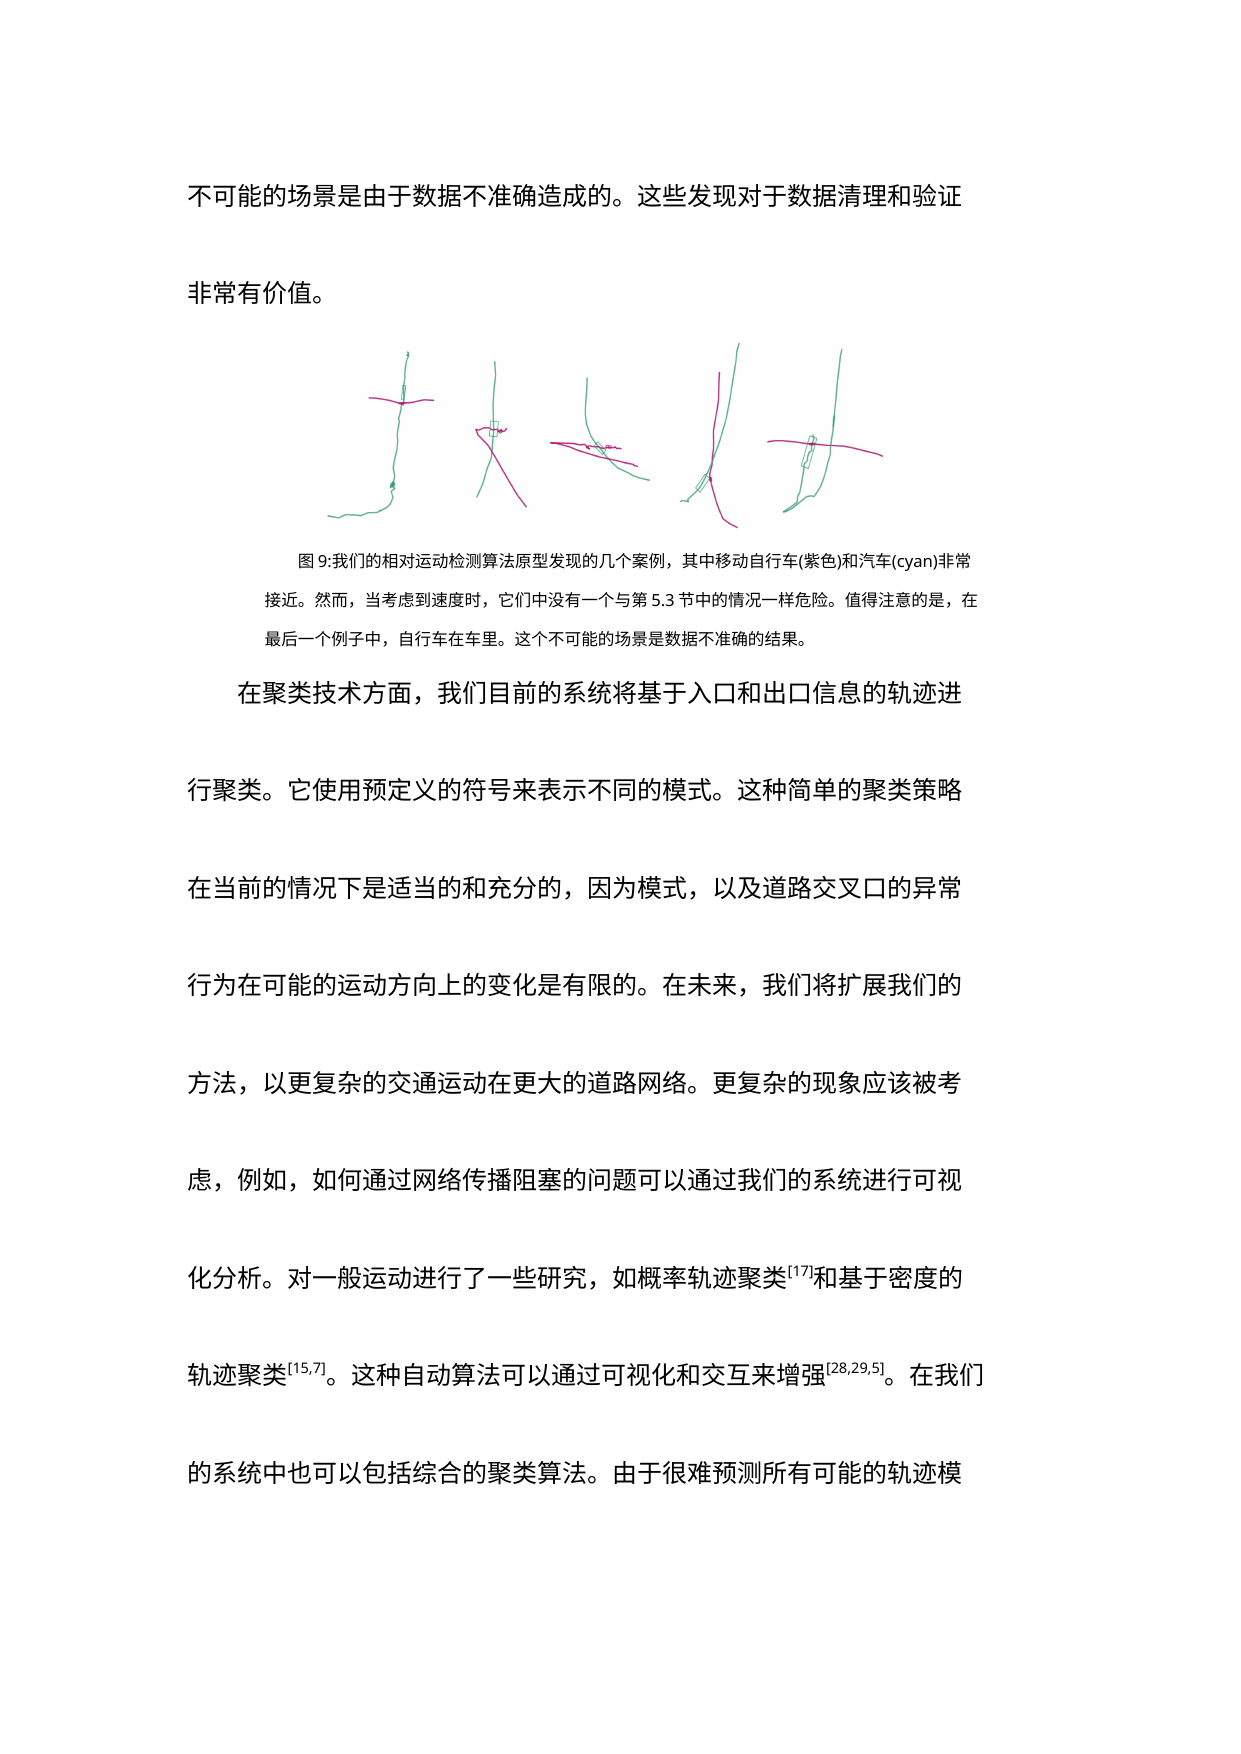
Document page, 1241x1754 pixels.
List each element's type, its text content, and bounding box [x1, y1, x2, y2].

picture [314, 342, 888, 529]
list 图9:我们的相对运动检测算法原型发现的几个案例，其中移动自行车(紫色)和汽车(cyan)非常接近。然而，当考虑到速度时，它们中没有一个与第5.3节中的情况一样危险。值得注意的是，在最后一个例子中，自行车在车里。这个不可能的场景是数据不准确的结果。 [264, 543, 987, 654]
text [187, 659, 987, 1504]
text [187, 162, 987, 324]
